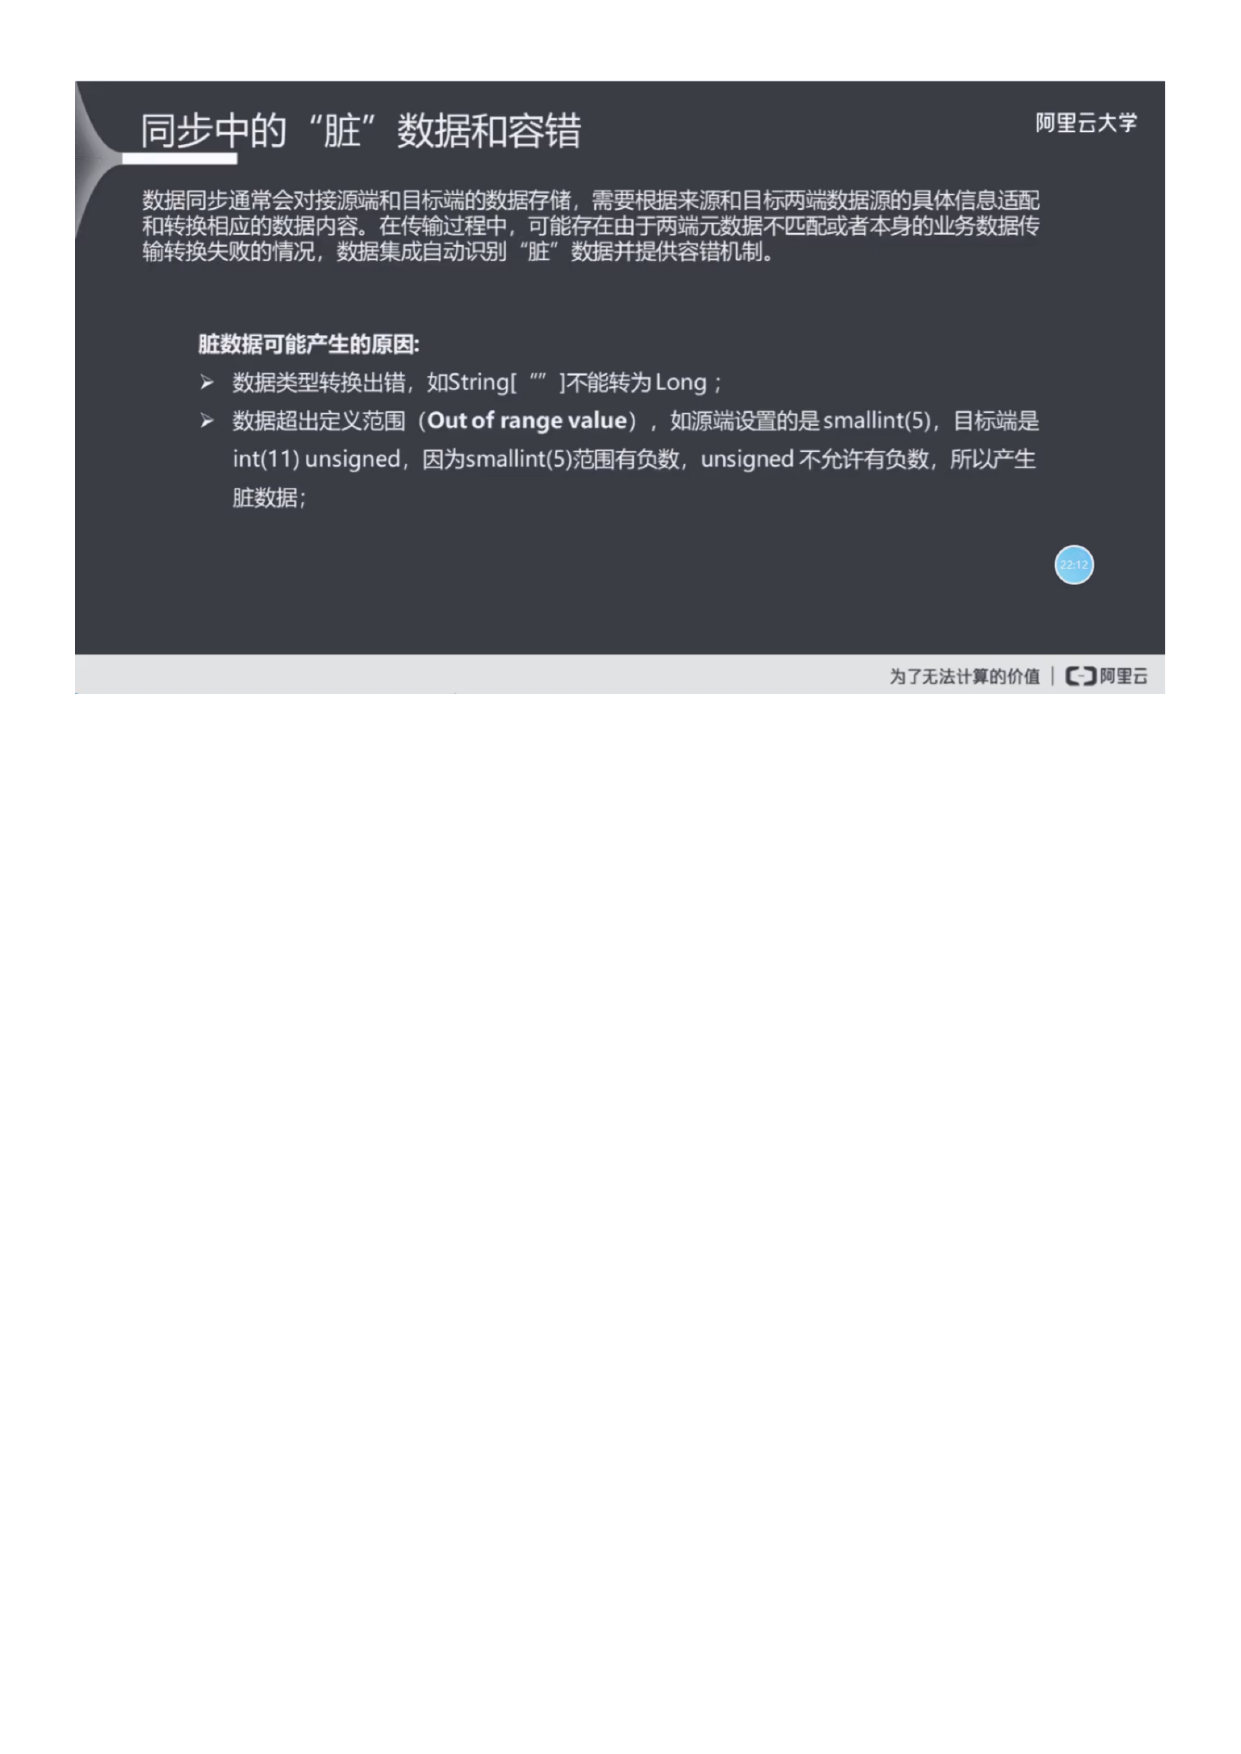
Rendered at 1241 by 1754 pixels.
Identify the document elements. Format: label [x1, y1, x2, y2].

picture [75, 80, 1166, 694]
